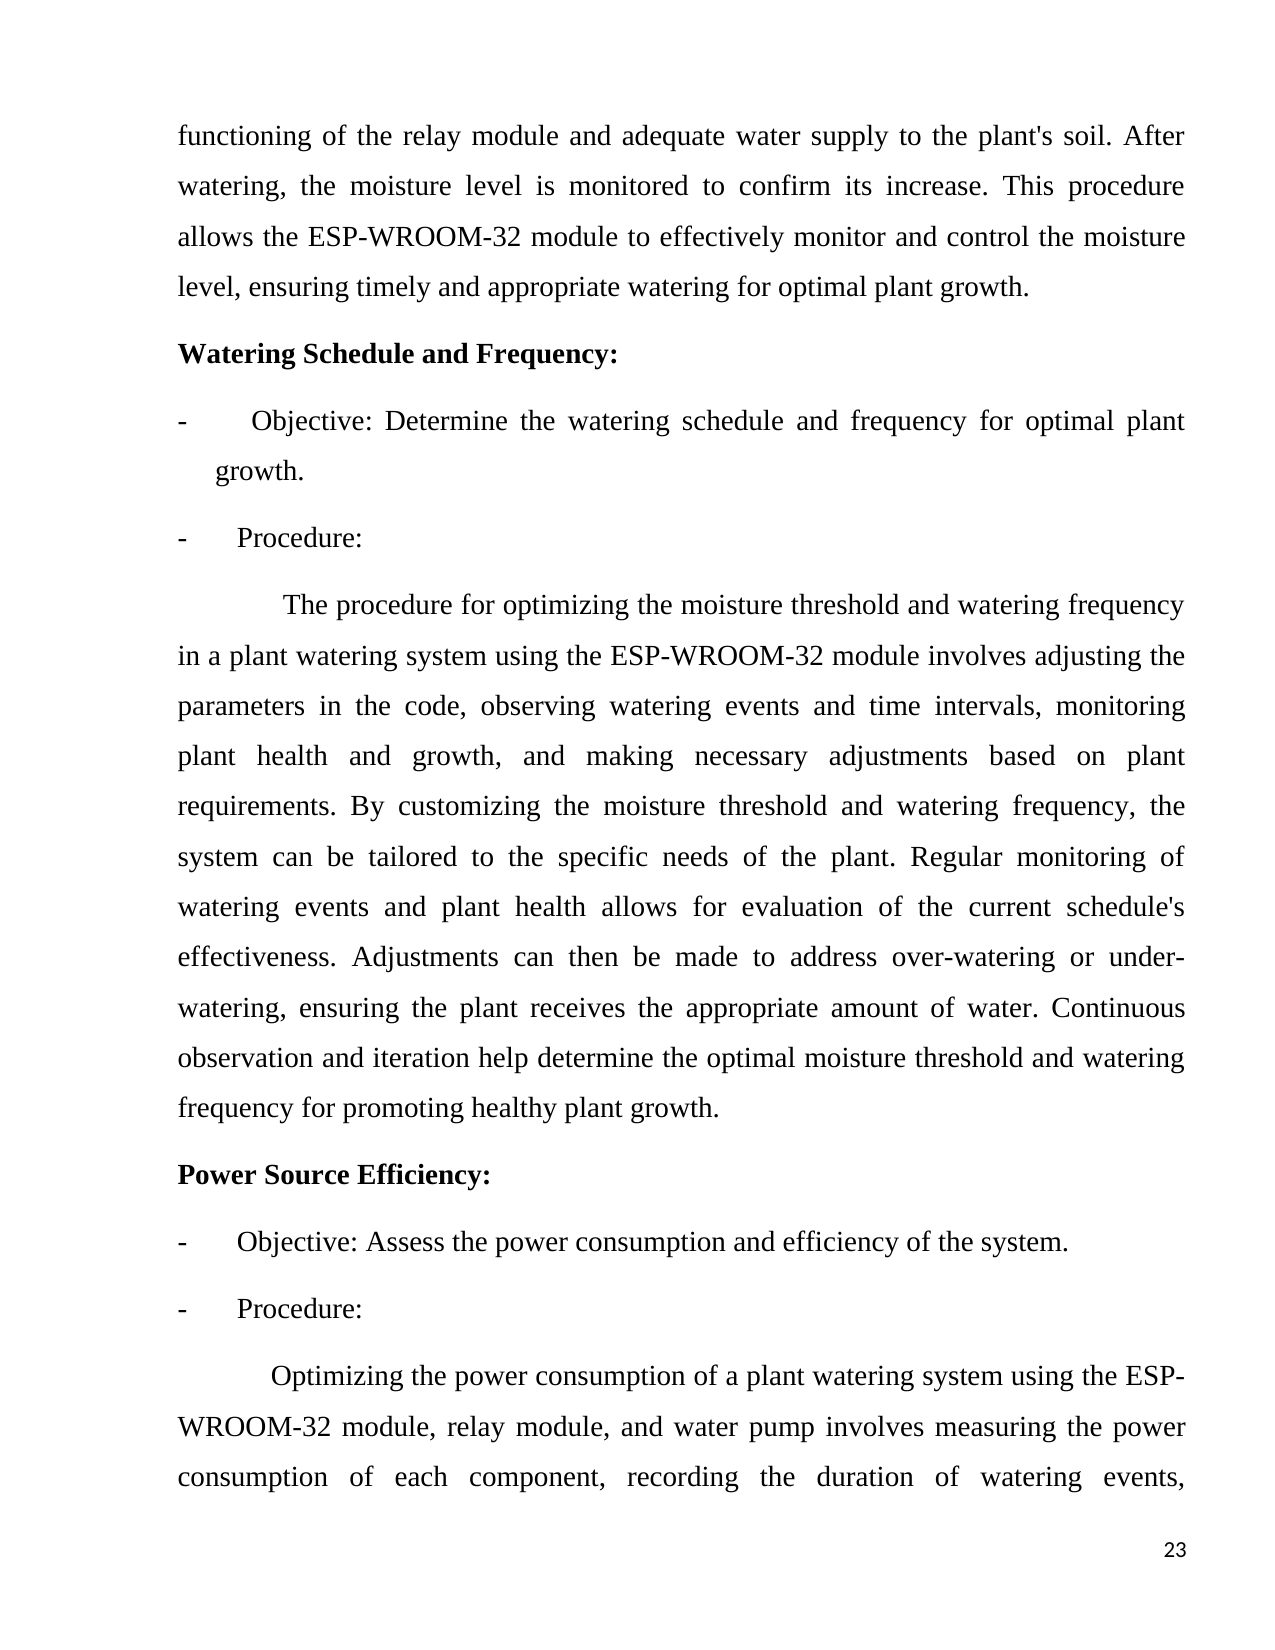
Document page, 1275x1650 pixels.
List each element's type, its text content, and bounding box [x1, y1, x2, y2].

list Objective: Assess the power consumption and efficiency of the system. [177, 1224, 1186, 1258]
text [177, 1358, 1186, 1492]
list Procedure: [177, 520, 1186, 554]
list Procedure: [177, 1291, 1186, 1325]
list Objective: Determine the watering schedule and frequency for optimal plant growth. [177, 403, 1186, 487]
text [177, 118, 1186, 303]
text Watering Schedule and Frequency: [177, 336, 1186, 369]
text Power Source Efficiency: [177, 1157, 1186, 1191]
text The procedure for optimizing the moisture threshold and watering frequency in a plant watering system using the ESP-WROOM-32 module involves adjusting the parameters in the code, observing watering events and time intervals, monitoring plant health and growth, and making necessary adjustments based on plant requirements. By customizing the moisture threshold and watering frequency, the system can be tailored to the specific needs of the plant. Regular monitoring of watering events and plant health allows for evaluation of the current schedule's effectiveness. Adjustments can then be made to address over-watering or under-watering, ensuring the plant receives the appropriate amount of water. Continuous observation and iteration help determine the optimal moisture threshold and watering frequency for promoting healthy plant growth. [177, 587, 1186, 1124]
